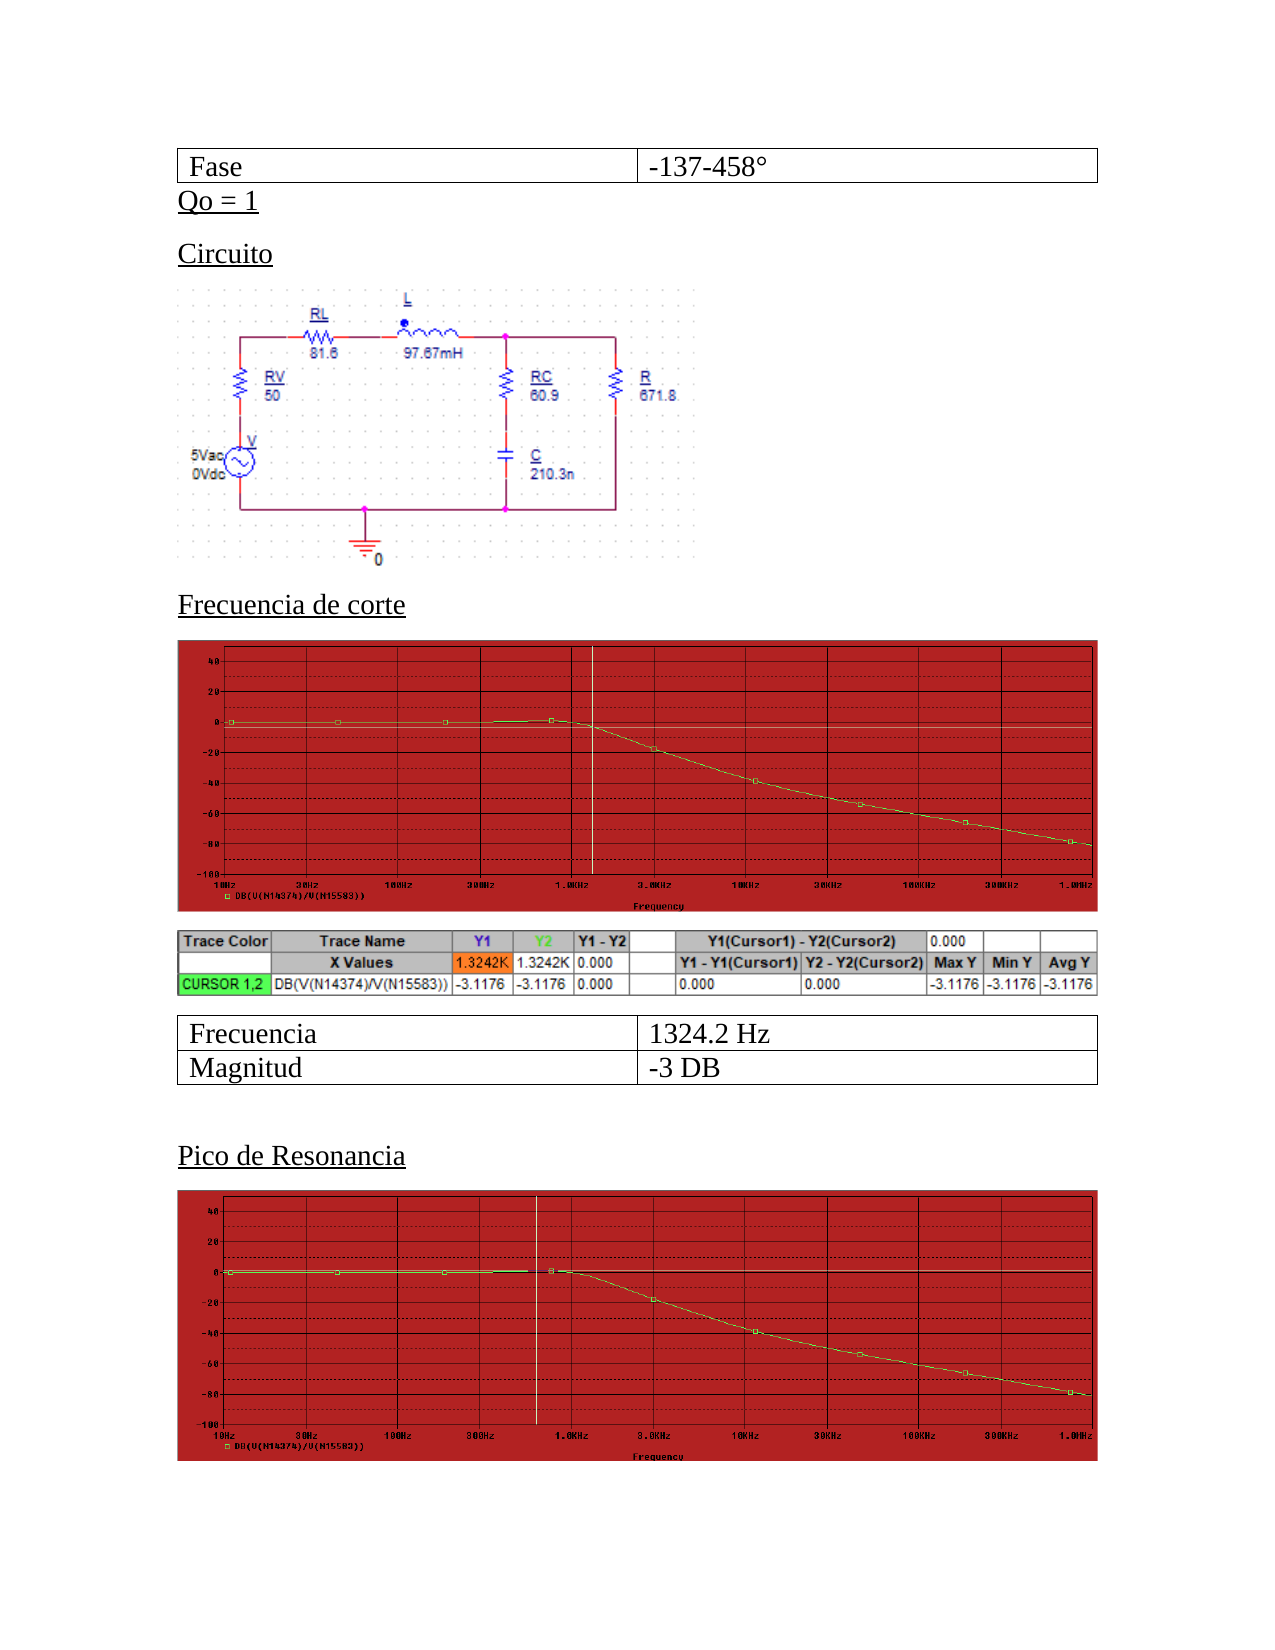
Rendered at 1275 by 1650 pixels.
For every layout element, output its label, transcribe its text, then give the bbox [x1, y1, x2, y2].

text Qo = 1 [177, 183, 1098, 217]
table_cell -3 DB [638, 1051, 1097, 1084]
text Pico de Resonancia [177, 1138, 1098, 1171]
picture [177, 1190, 1098, 1461]
table_header Frecuencia [178, 1016, 637, 1049]
picture [177, 930, 1098, 996]
picture [177, 288, 695, 569]
table_header 1324.2 Hz [638, 1016, 1097, 1049]
text Frecuencia de corte [177, 587, 1098, 621]
picture [177, 640, 1098, 912]
table_cell Fase [178, 149, 637, 182]
table_cell -137-458° [638, 149, 1097, 182]
table_cell Magnitud [178, 1051, 637, 1084]
text Circuito [177, 236, 1098, 269]
